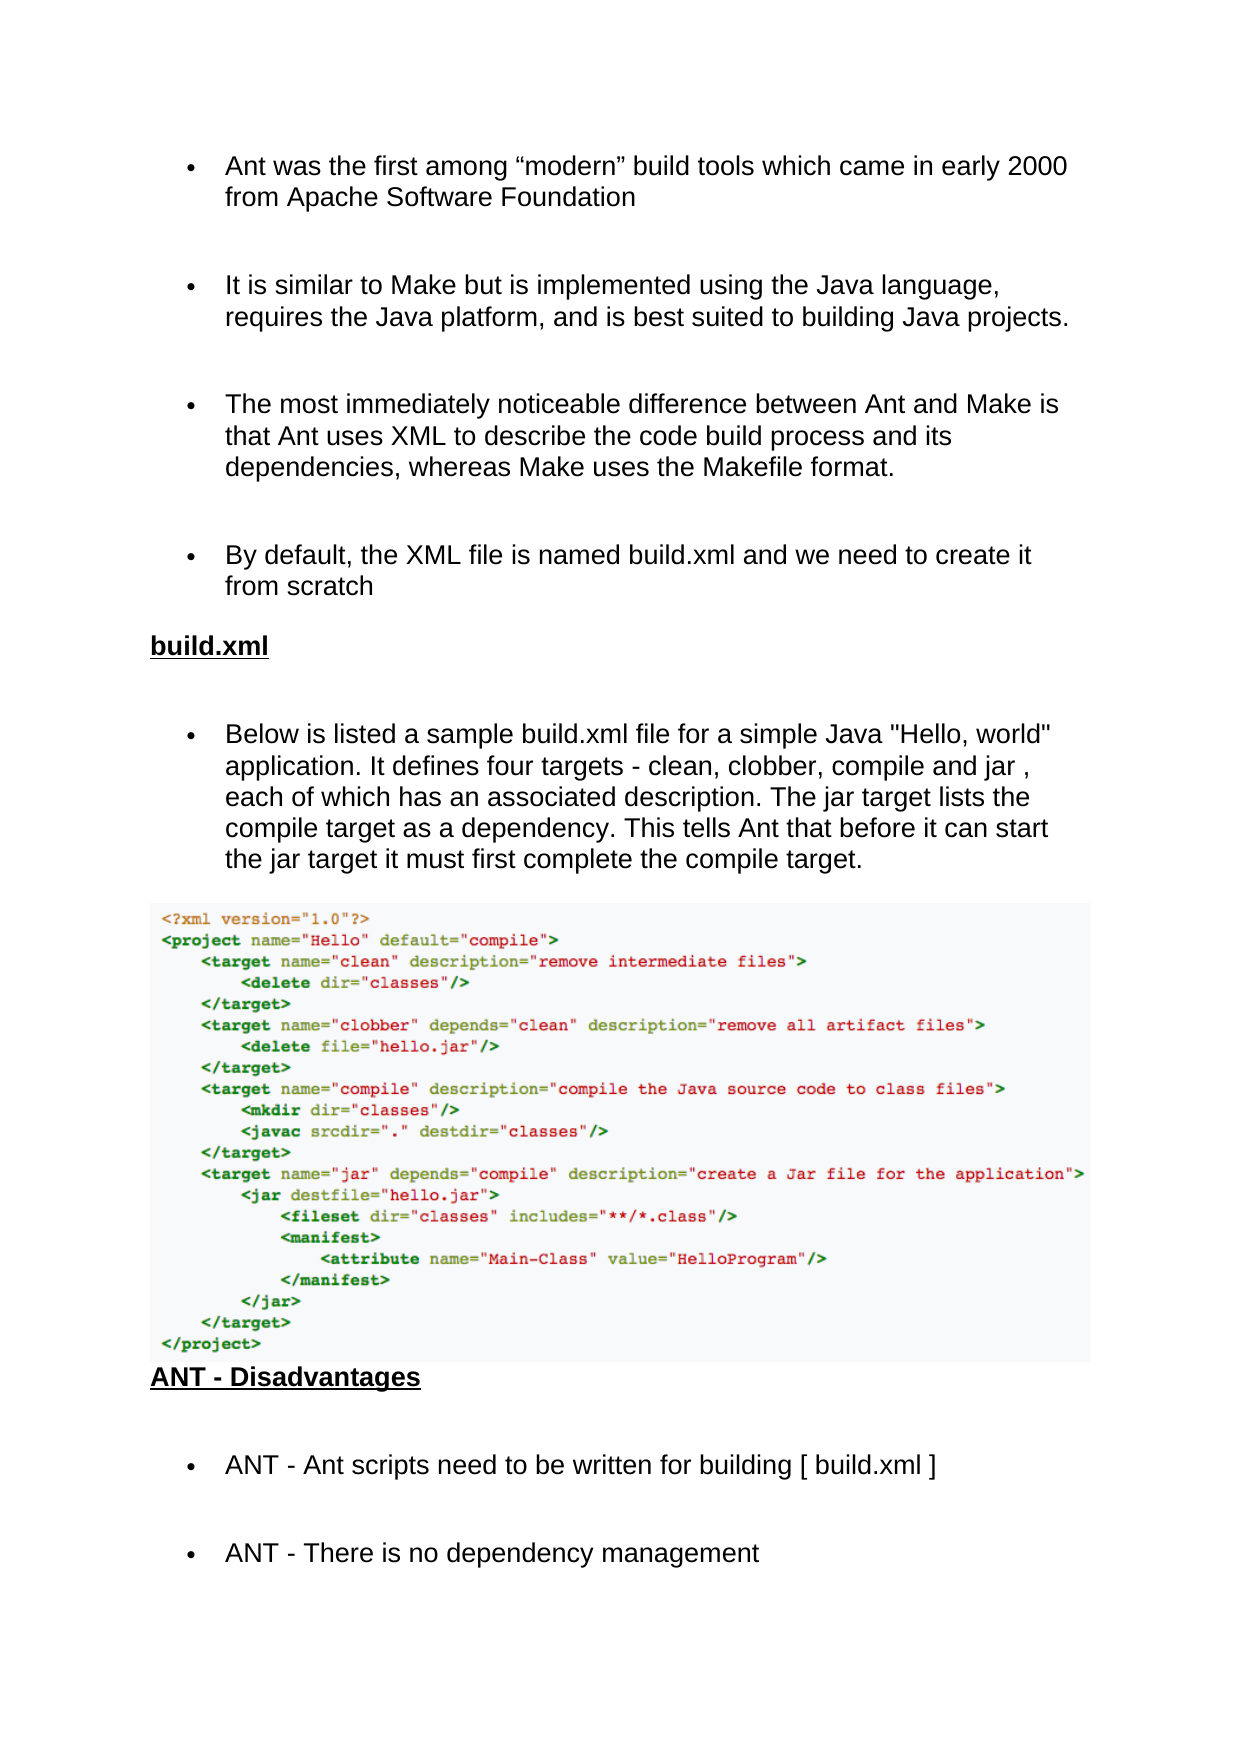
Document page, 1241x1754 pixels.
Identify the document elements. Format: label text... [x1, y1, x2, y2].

list Ant was the first among “modern” build tools which came in early 2000 from Apache Software Foundation [187, 150, 1090, 212]
list By default, the XML file is named build.xml and we need to create it from scratch [187, 539, 1090, 602]
text ANT - Disadvantages [150, 1362, 1090, 1392]
list The most immediately noticeable difference between Ant and Make is that Ant uses XML to describe the code build process and its dependencies, whereas Make uses the Makefile format. [187, 388, 1090, 482]
list It is similar to Make but is implemented using the Java language, requires the Java platform, and is best suited to building Java projects. [187, 269, 1090, 332]
list Below is listed a sample build.xml file for a simple Java "Hello, world" application. It defines four targets - clean, clobber, compile and jar , each of which has an associated description. The jar target lists the compile target as a dependency. This tells Ant that before it can start the jar target it must first complete the compile target. [187, 718, 1090, 874]
list ANT - There is no dependency management [187, 1537, 1090, 1568]
text build.xml [150, 630, 1090, 662]
picture [150, 903, 1091, 1362]
list ANT - Ant scripts need to be written for building [ build.xml ] [187, 1449, 1090, 1480]
